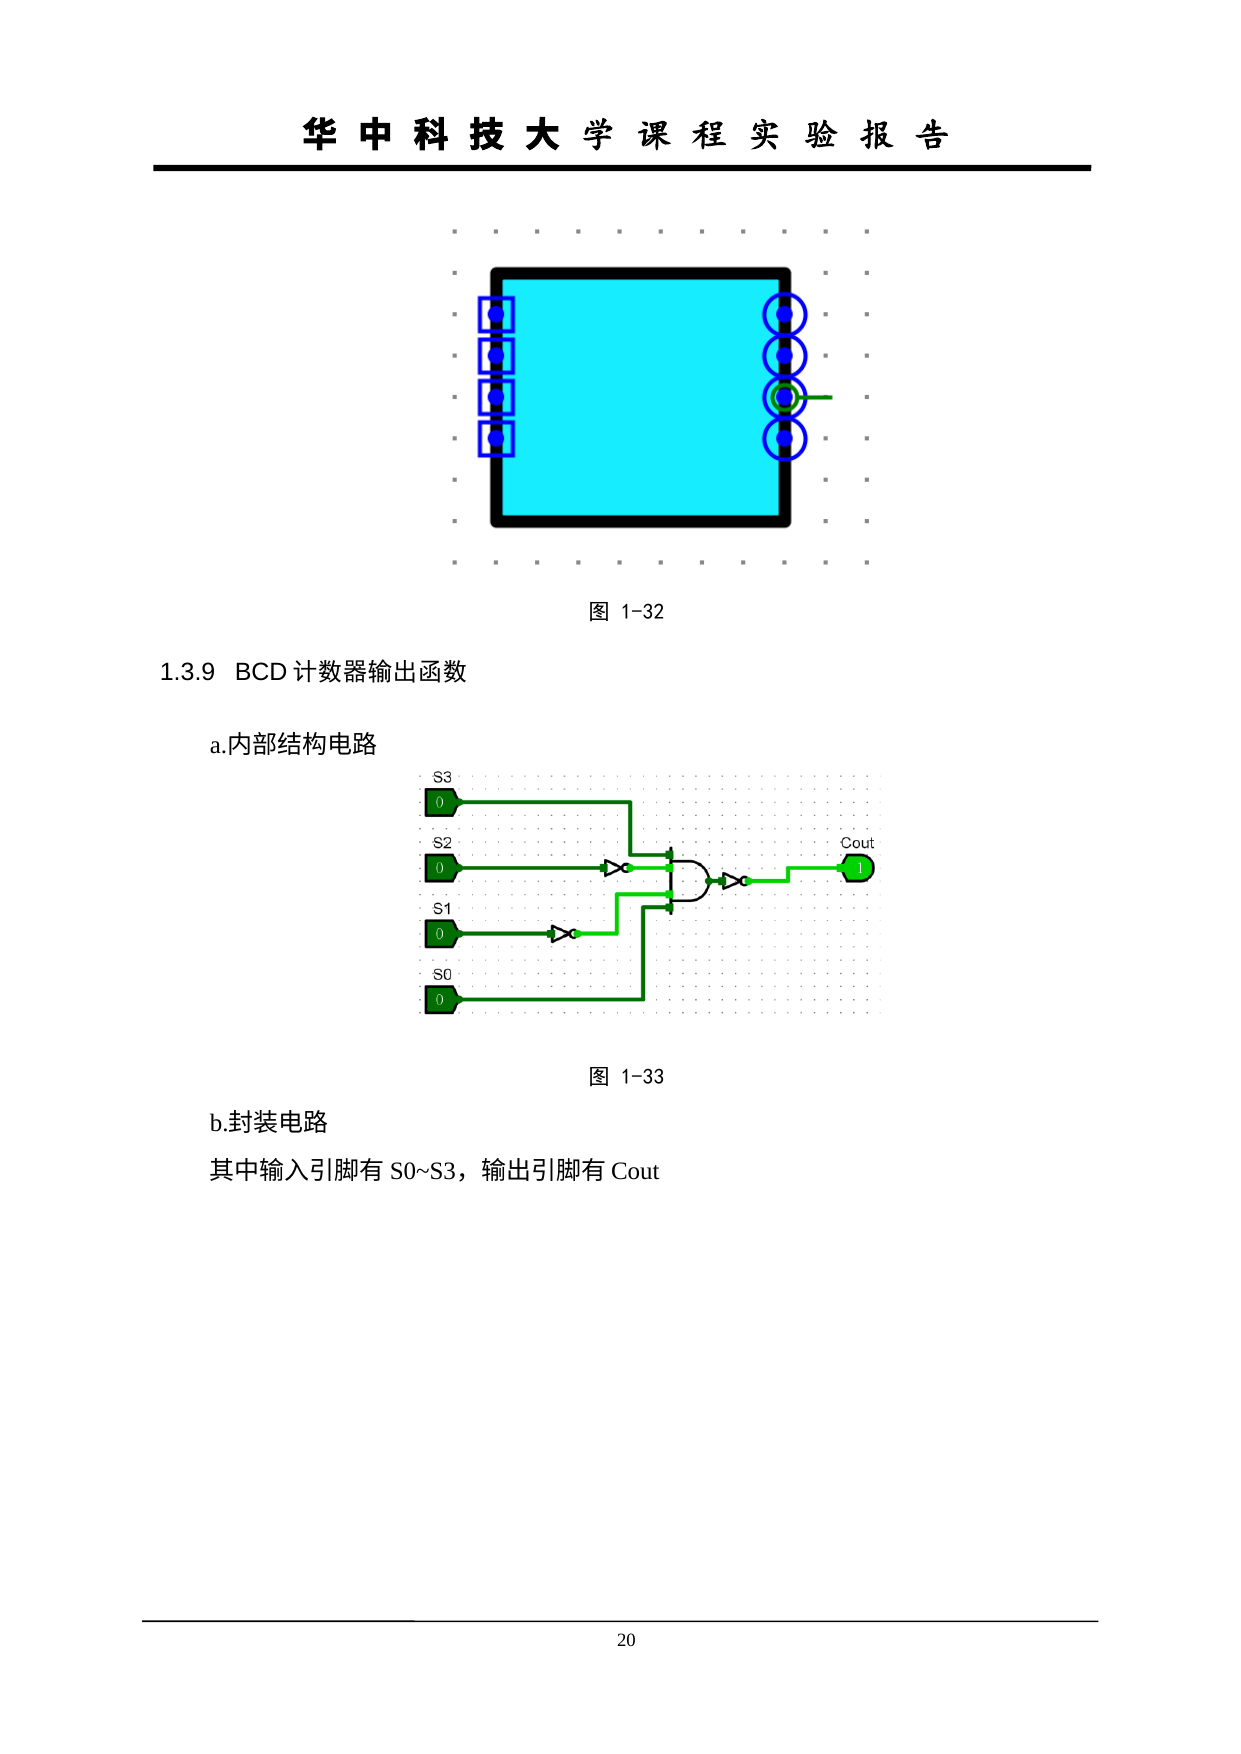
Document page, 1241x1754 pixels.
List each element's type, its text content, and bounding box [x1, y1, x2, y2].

text b.封装电路 [159, 1097, 1093, 1145]
subtitle BCD计数器输出函数 [159, 647, 1093, 694]
picture [415, 766, 881, 1021]
text 图 1-32 [159, 598, 1093, 623]
text 图 1-33 [159, 1062, 1093, 1087]
picture [431, 216, 871, 578]
text a.内部结构电路 [159, 718, 1093, 766]
text 其中输入引脚有S0~S3，输出引脚有Cout [159, 1145, 1093, 1193]
